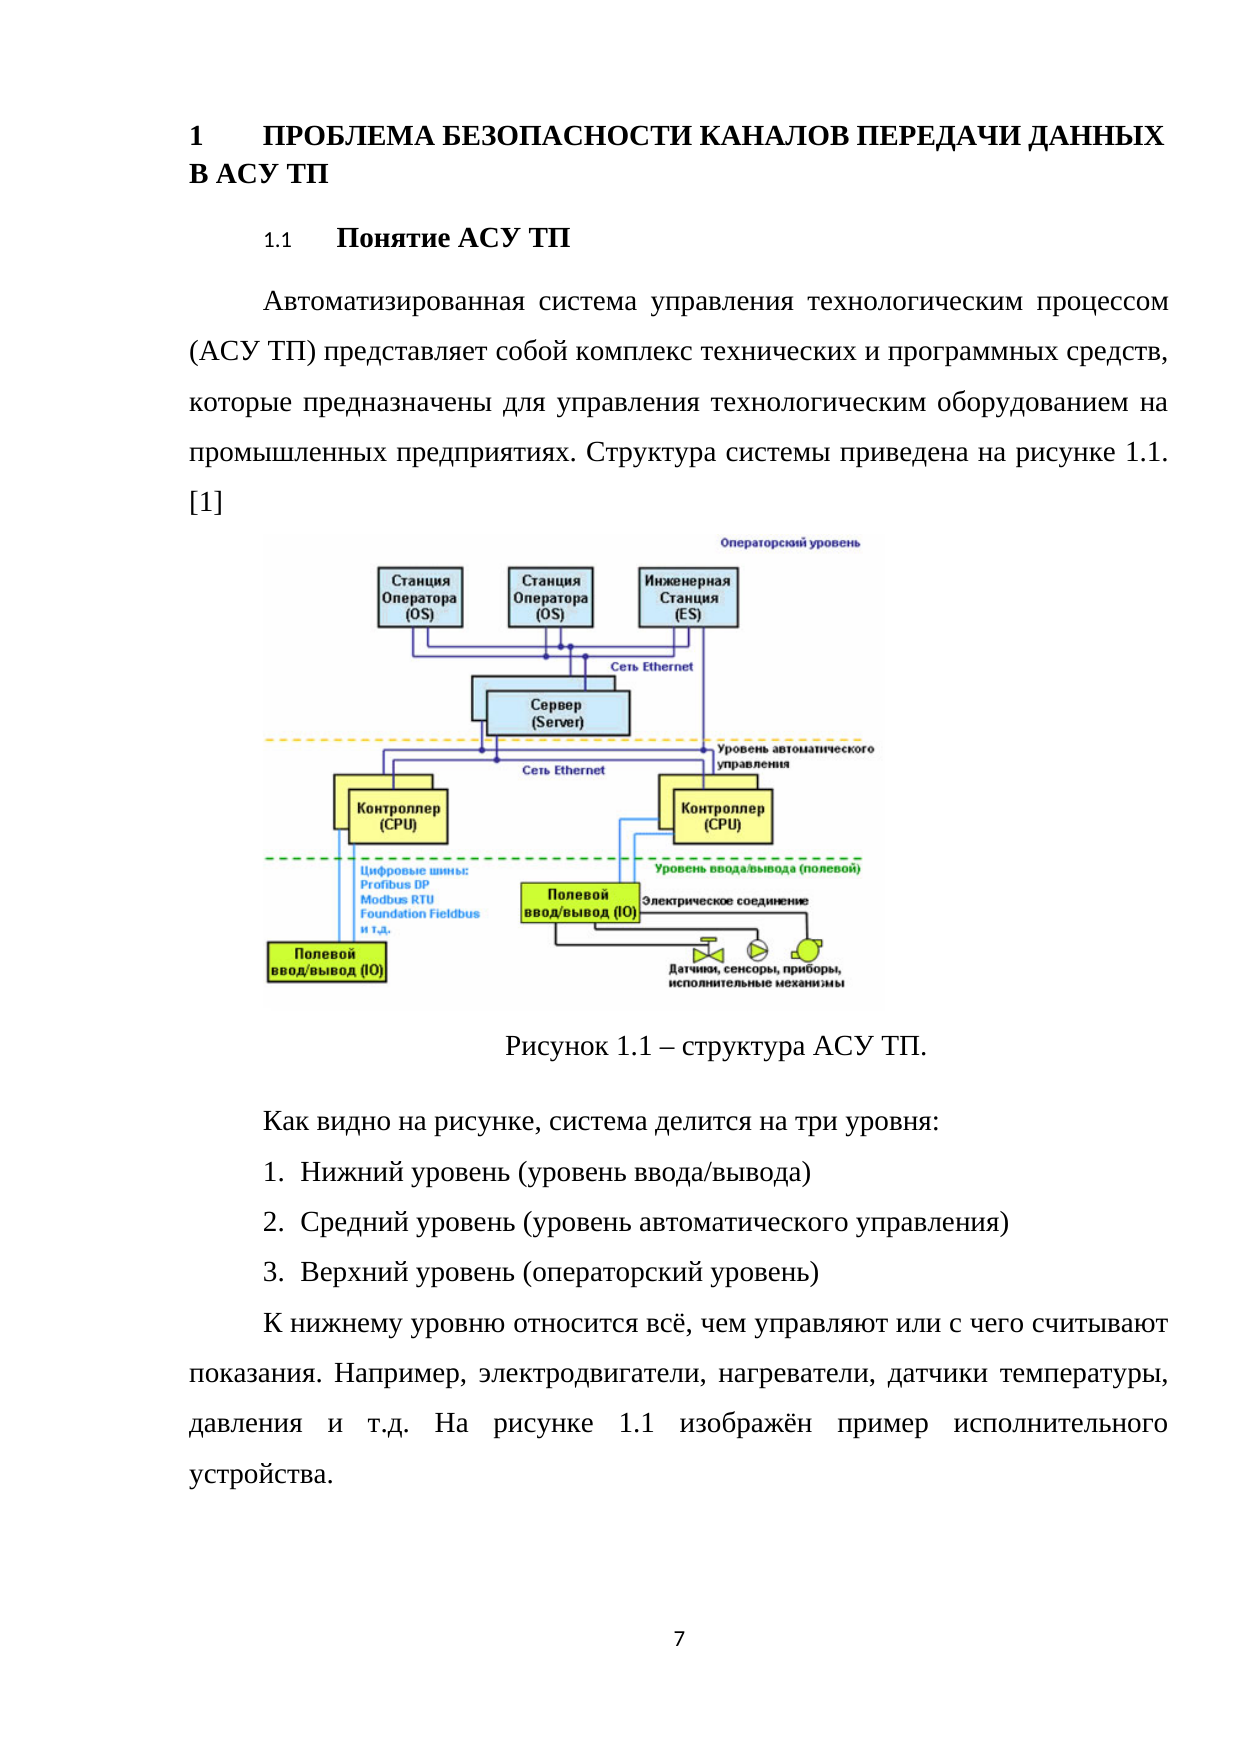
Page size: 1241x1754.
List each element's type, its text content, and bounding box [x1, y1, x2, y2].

text Рисунок 1.1 – структура АСУ ТП. [189, 1028, 1169, 1062]
list Средний уровень (уровень автоматического управления) [263, 1204, 1169, 1238]
list Понятие АСУ ТП [189, 220, 1169, 254]
text К нижнему уровню относится всё, чем управляют или с чего считывают показания. Например, электродвигатели, нагреватели, датчики температуры, давления и т.д. На рисунке 1.1 изображён пример исполнительного устройства. [189, 1305, 1169, 1489]
list Нижний уровень (уровень ввода/вывода) [263, 1154, 1169, 1187]
text Автоматизированная система управления технологическим процессом (АСУ ТП) представляет собой комплекс технических и программных средств, которые предназначены для управления технологическим оборудованием на промышленных предприятиях. Структура системы приведена на рисунке 1.1. [1] [189, 283, 1169, 518]
picture [262, 534, 885, 1012]
text Как видно на рисунке, система делится на три уровня: [189, 1103, 1169, 1137]
subtitle ПРОБЛЕМА БЕЗОПАСНОСТИ КАНАЛОВ ПЕРЕДАЧИ ДАННЫХ В АСУ ТП [189, 118, 1169, 190]
list Верхний уровень (операторский уровень) [263, 1254, 1169, 1288]
